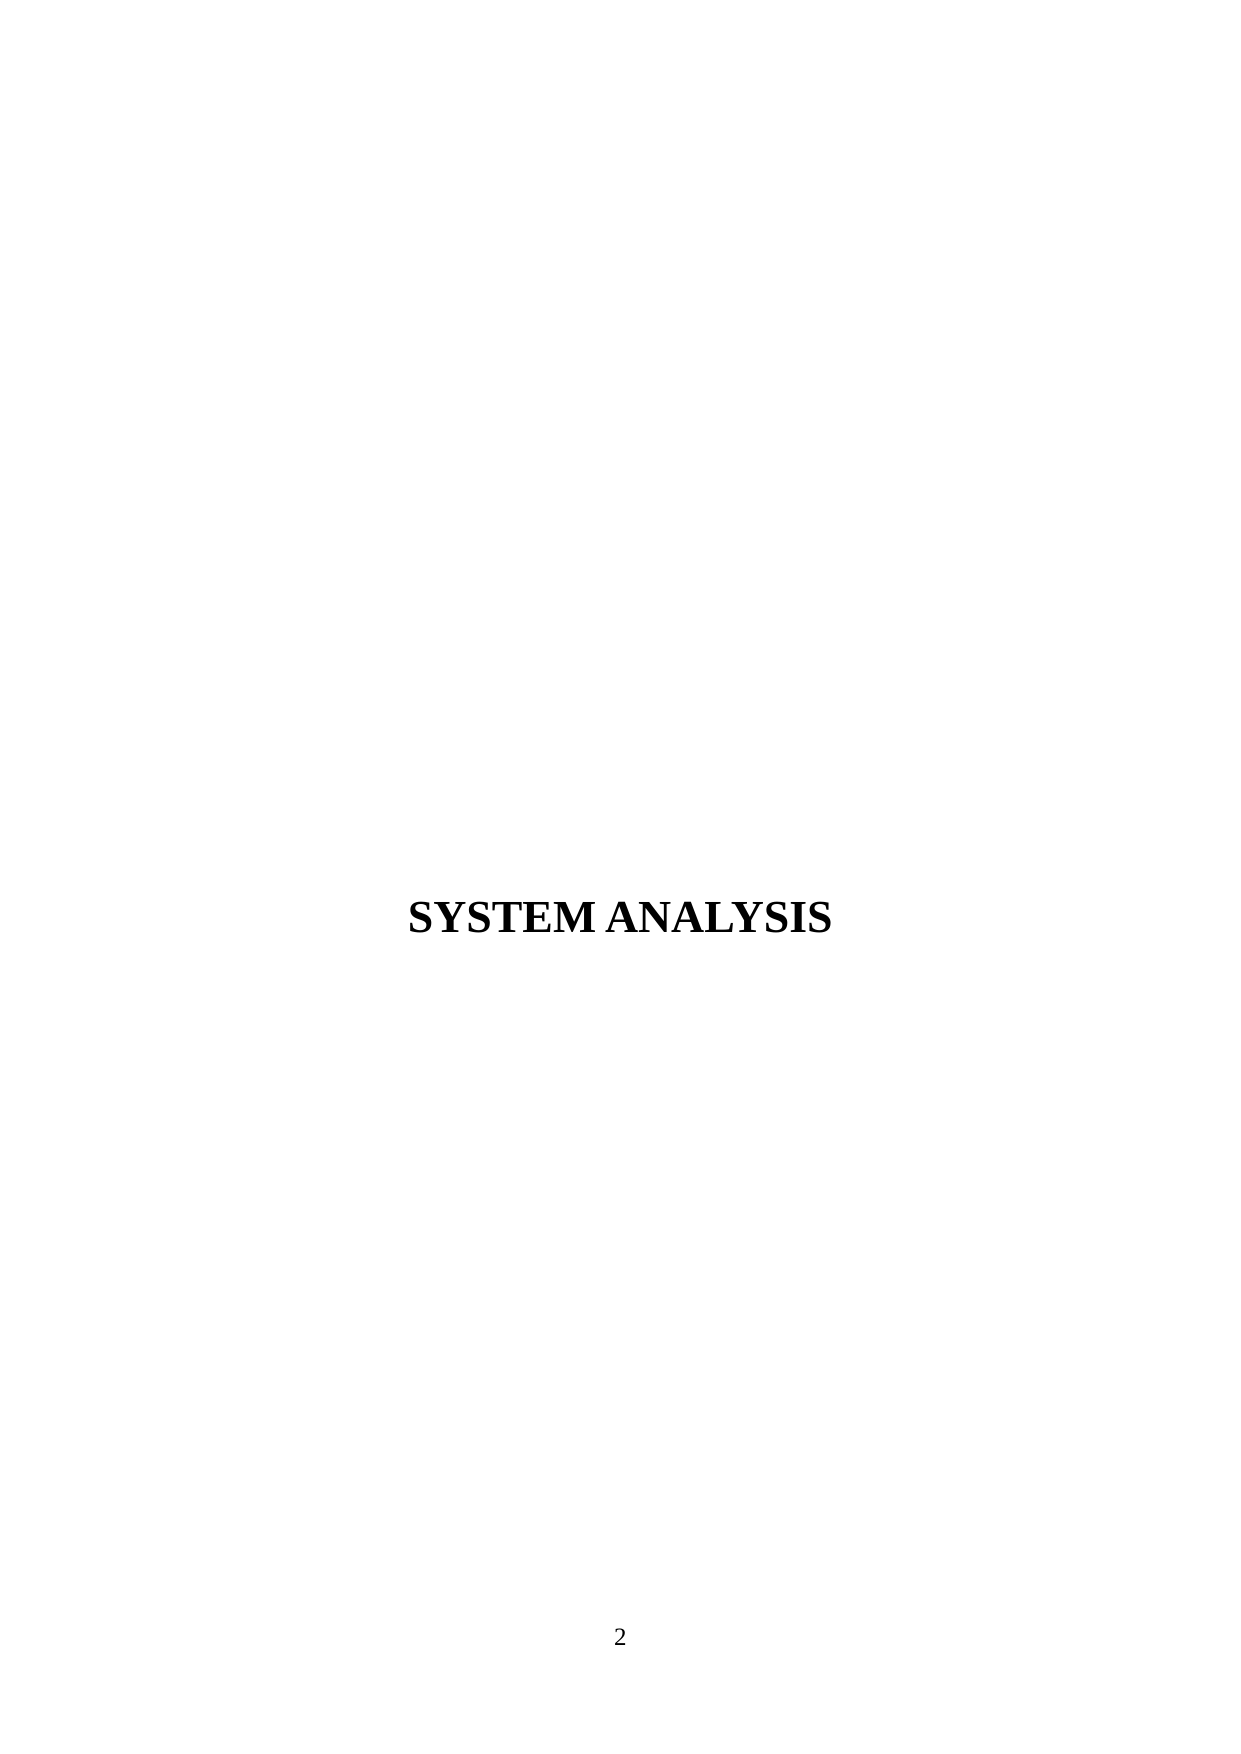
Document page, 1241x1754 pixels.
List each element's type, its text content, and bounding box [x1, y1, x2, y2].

subtitle SYSTEM ANALYSIS [187, 890, 1053, 942]
